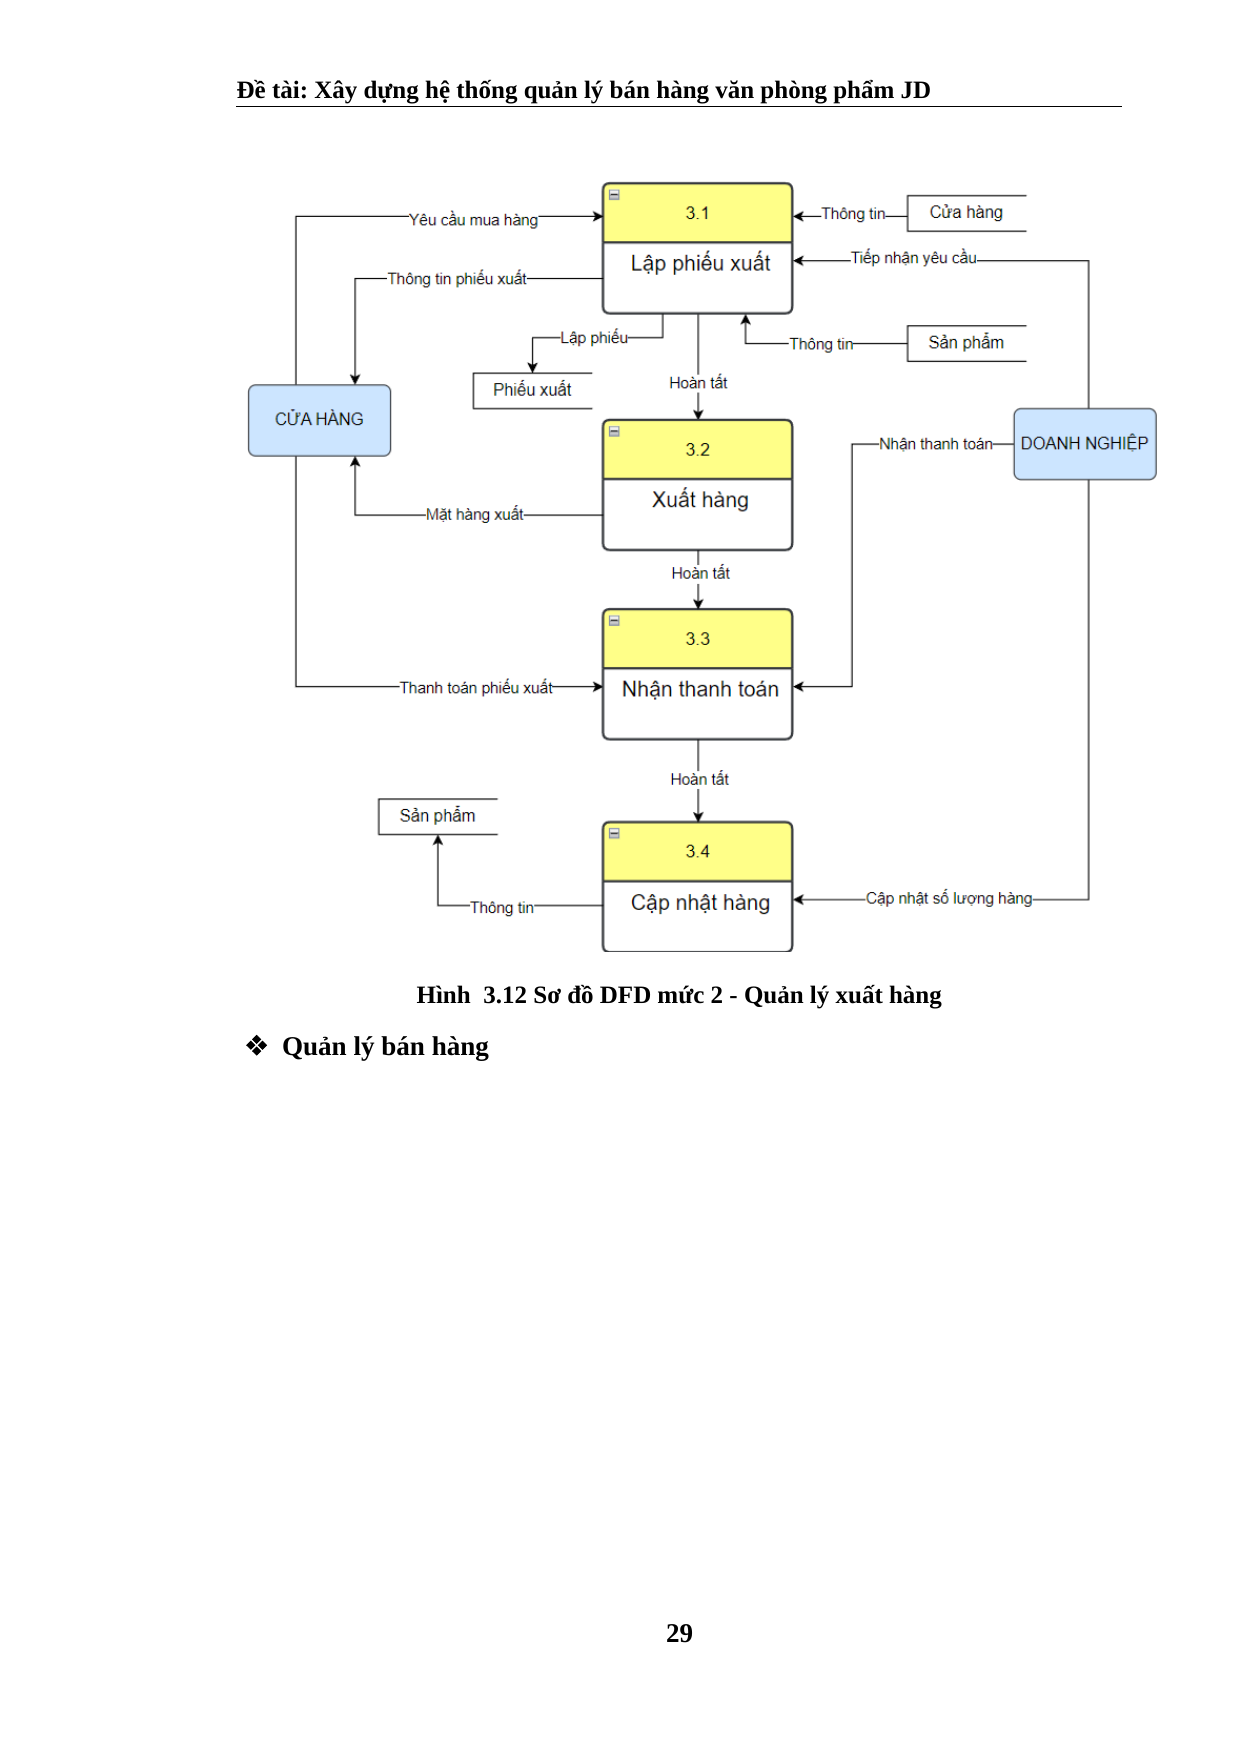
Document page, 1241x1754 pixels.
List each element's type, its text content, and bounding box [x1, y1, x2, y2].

list Quản lý bán hàng [244, 1029, 1122, 1061]
picture [244, 177, 1160, 952]
